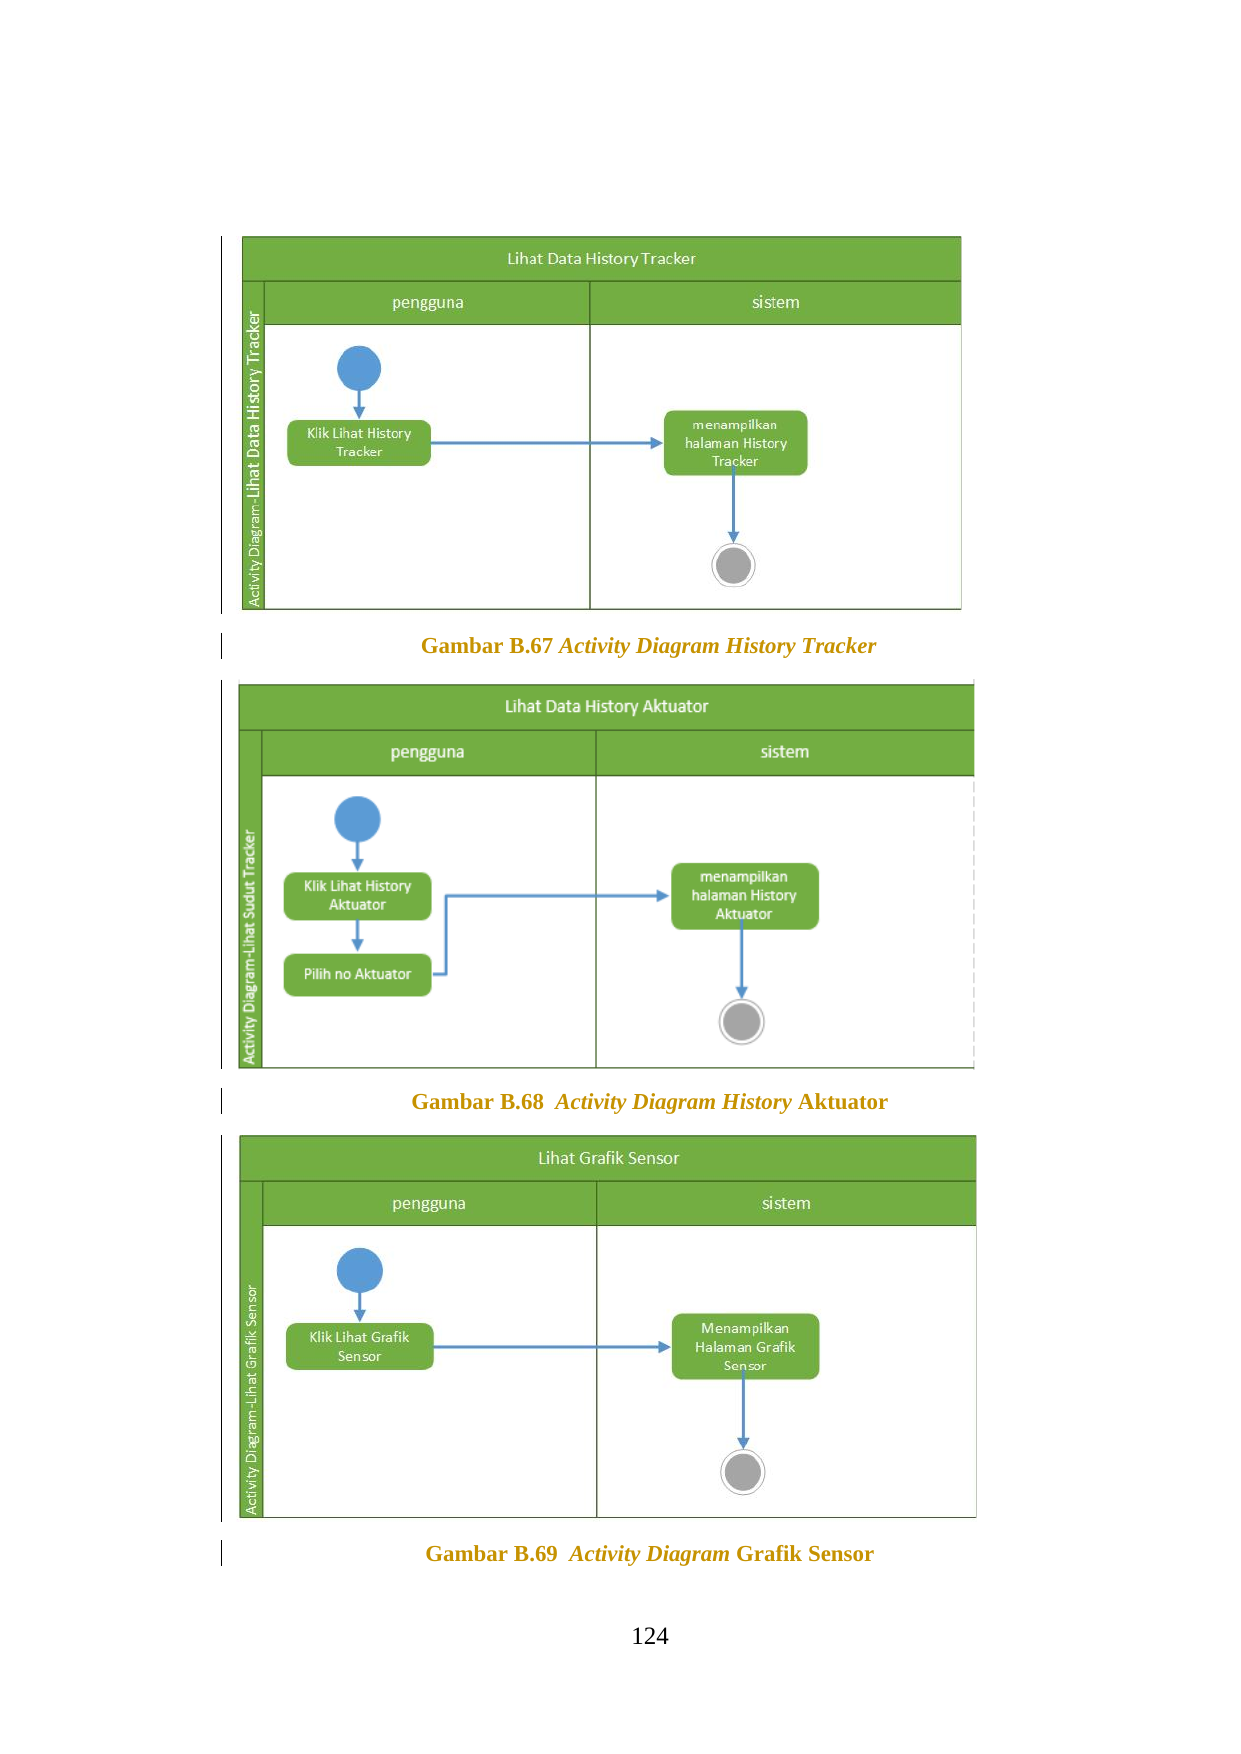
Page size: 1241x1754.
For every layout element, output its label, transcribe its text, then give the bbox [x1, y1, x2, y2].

picture [236, 236, 962, 614]
picture [236, 679, 975, 1070]
text Gambar B.5 Activity Diagram History Tracker [236, 632, 1063, 659]
text Gambar B.6 Activity Diagram History Aktuator [236, 1088, 1063, 1114]
text Gambar B.7 Activity Diagram Grafik Sensor [236, 1540, 1063, 1566]
picture [236, 1135, 977, 1522]
